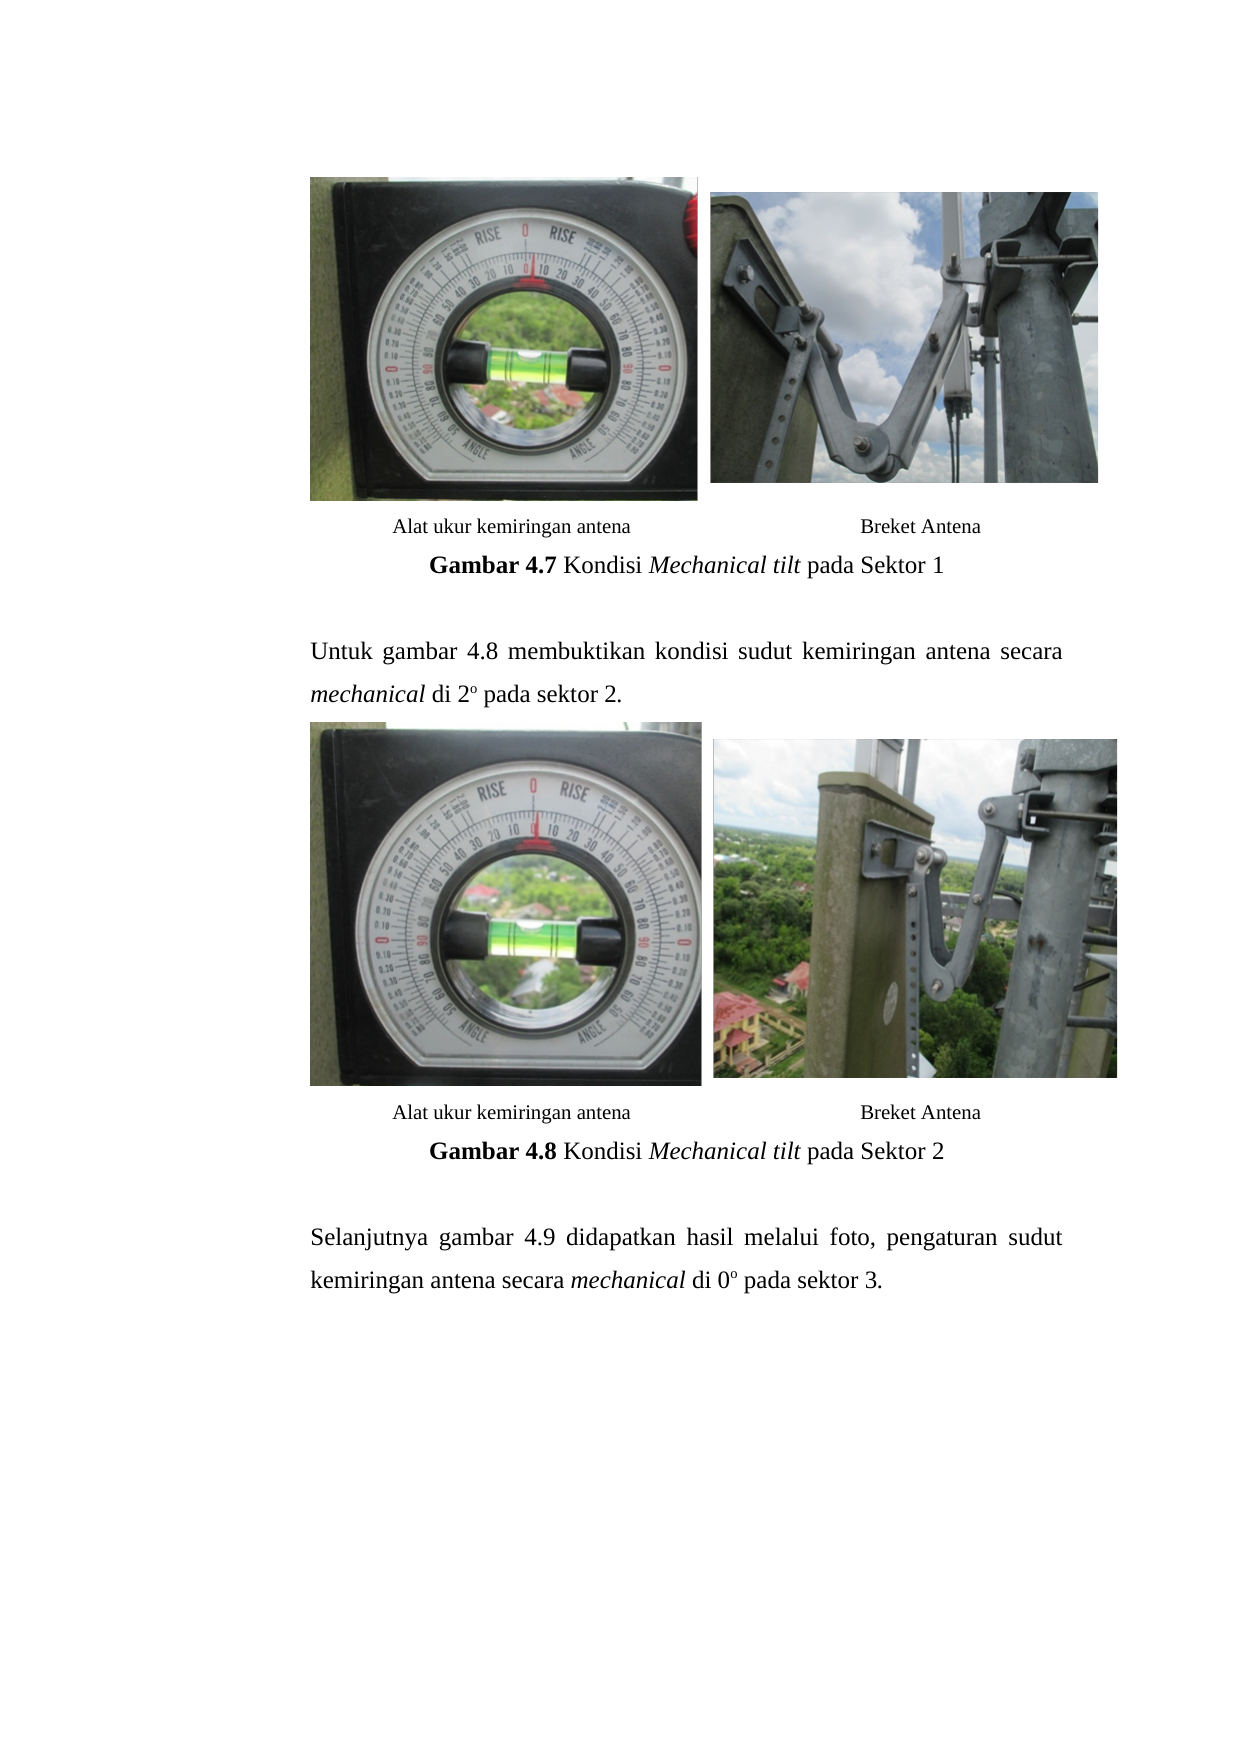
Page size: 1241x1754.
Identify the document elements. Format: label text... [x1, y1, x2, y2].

picture [310, 177, 1099, 501]
list Untuk gambar 4.8 membuktikan kondisi sudut kemiringan antena secara mechanical di 2o pada sektor 2. [310, 636, 1063, 708]
list Gambar 4.7 Kondisi Mechanical tilt pada Sektor 1 [310, 550, 1063, 579]
list Gambar 4.8 Kondisi Mechanical tilt pada Sektor 2 [310, 1136, 1063, 1164]
list Selanjutnya gambar 4.9 didapatkan hasil melalui foto, pengaturan sudut kemiringan antena secara mechanical di 0o pada sektor 3. [310, 1222, 1063, 1294]
picture [310, 722, 1118, 1086]
list Alat ukur kemiringan antena Breket Antena [310, 514, 1063, 538]
list Alat ukur kemiringan antena Breket Antena [310, 1100, 1063, 1124]
